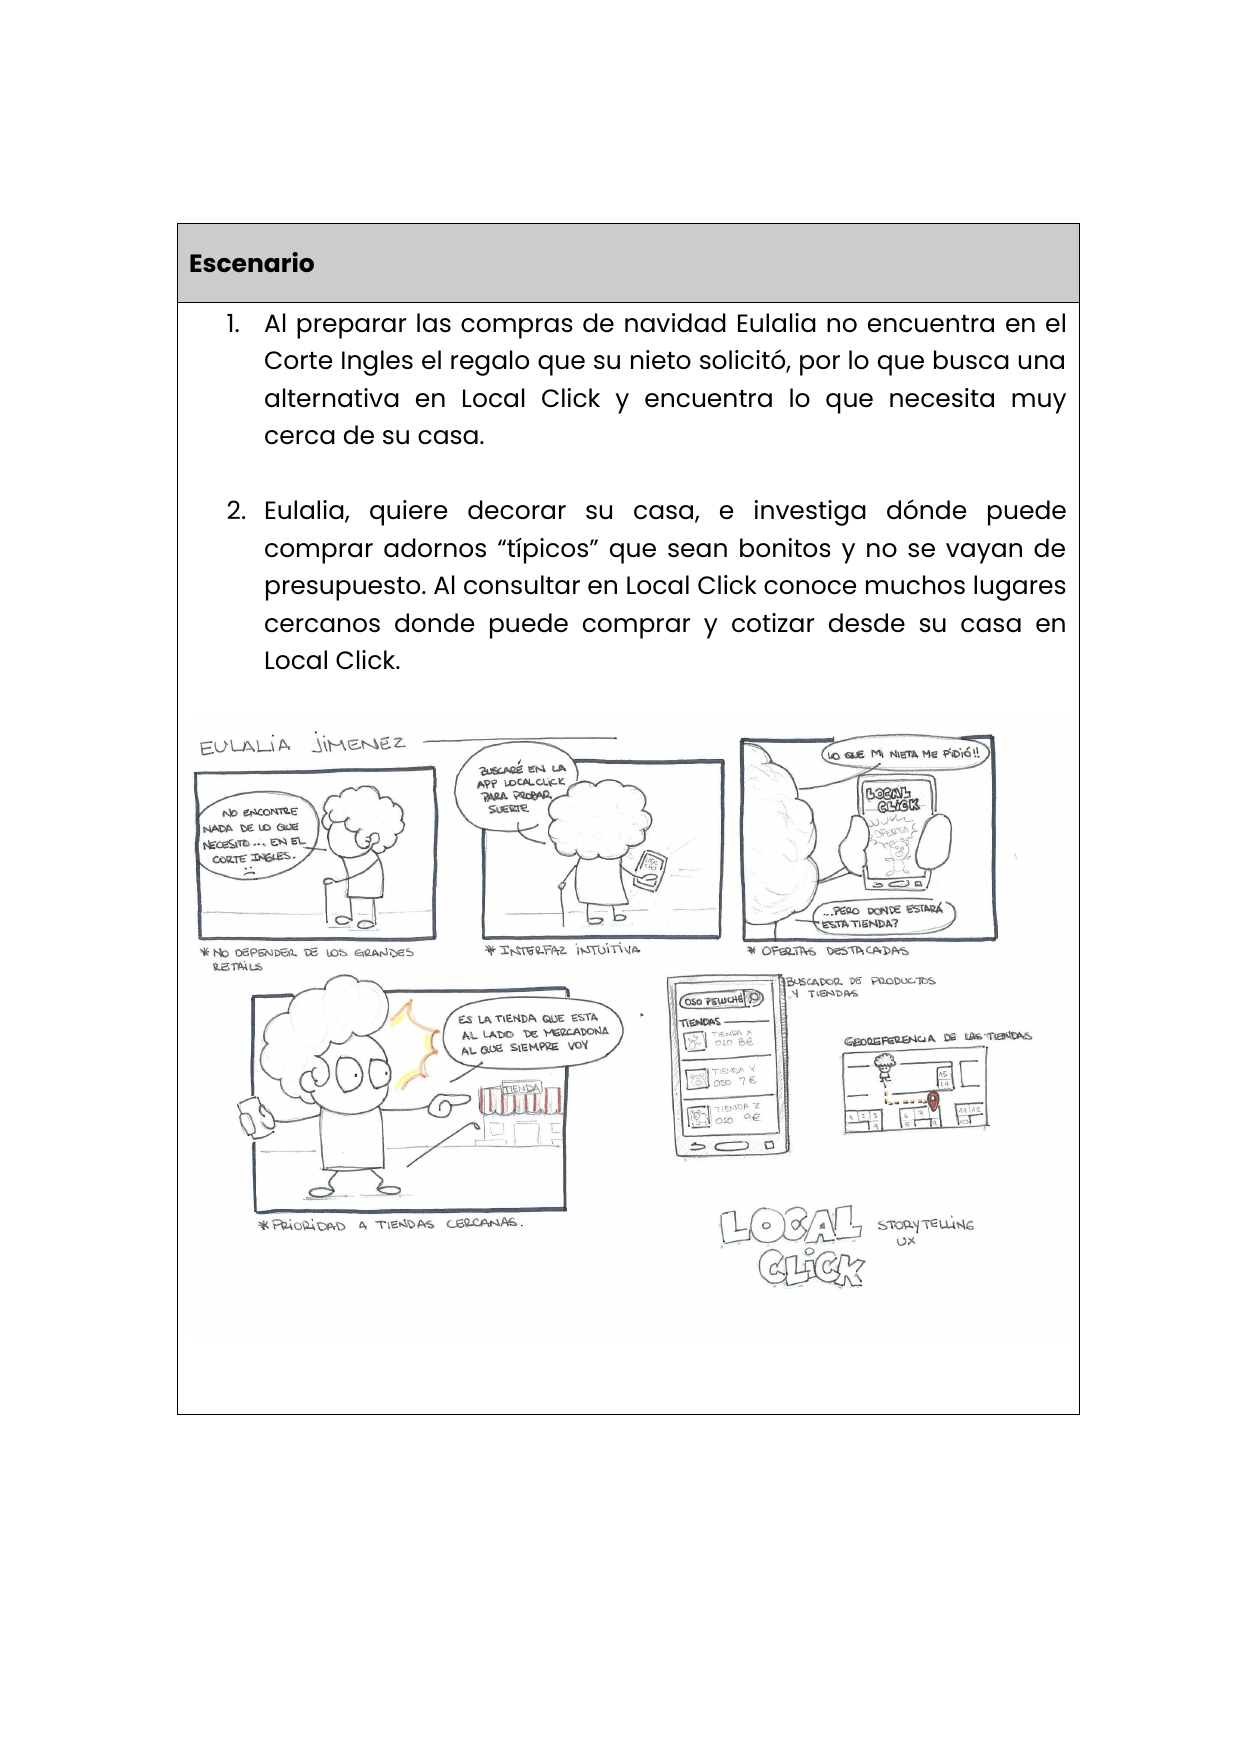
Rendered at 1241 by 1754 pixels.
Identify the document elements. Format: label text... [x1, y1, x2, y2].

table_header Escenario [178, 224, 1079, 302]
table_cell Al preparar las compras de navidad Eulalia no encuentra en el Corte Ingles el regalo que su nieto solicitó, por lo que busca una alternativa en Local Click y encuentra lo que necesita muy cerca de su casa. Eulalia, quiere decorar su casa, e investiga dónde puede comprar adornos “típicos” que sean bonitos y no se vayan de presupuesto. Al consultar en Local Click conoce muchos lugares cercanos donde puede comprar y cotizar desde su casa en Local Click. [178, 303, 1079, 1414]
picture [188, 715, 1069, 1339]
